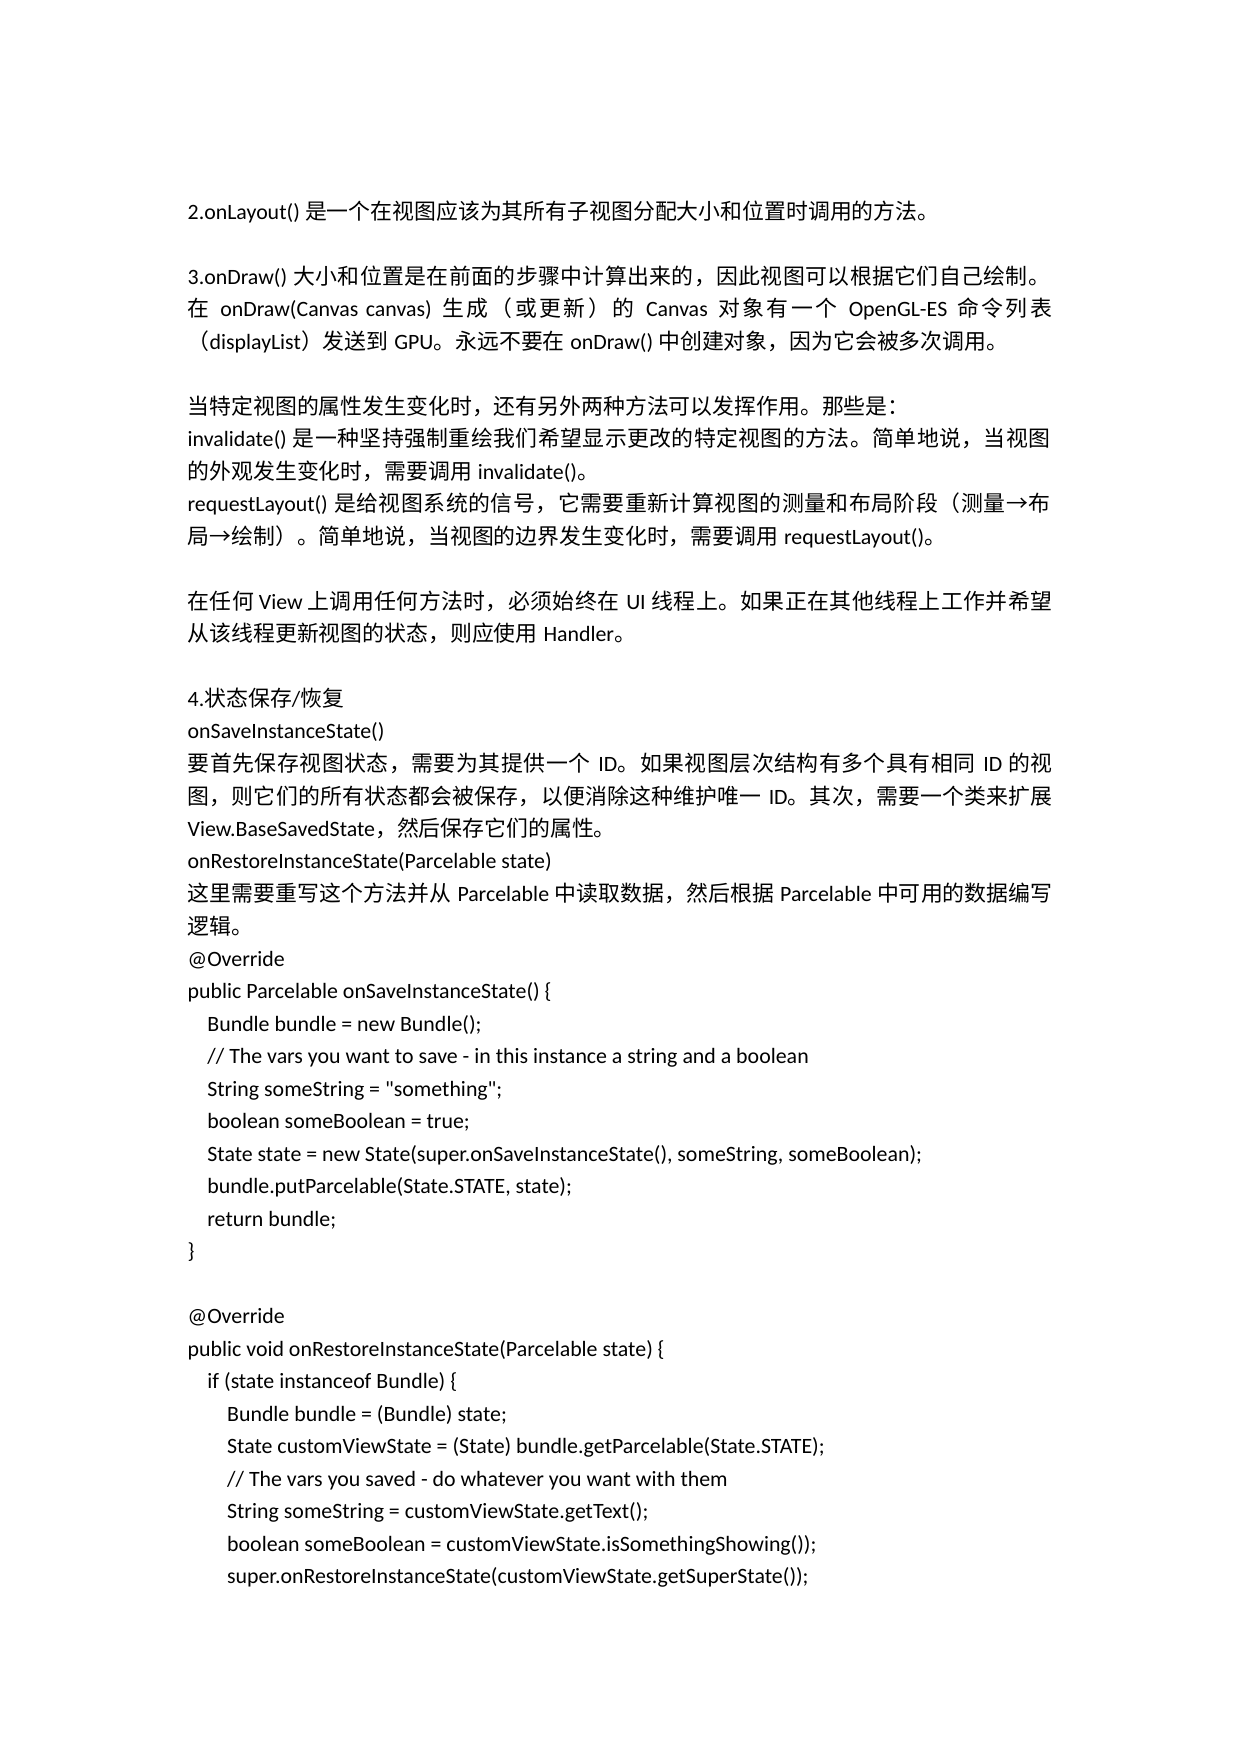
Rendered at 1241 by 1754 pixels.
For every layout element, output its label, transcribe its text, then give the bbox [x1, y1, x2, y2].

list 当特定视图的属性发生变化时，还有另外两种方法可以发挥作用。那些是： [187, 389, 1053, 422]
list return bundle; [187, 1202, 1053, 1234]
list 这里需要重写这个方法并从 Parcelable 中读取数据，然后根据 Parcelable 中可用的数据编写逻辑。 [187, 877, 1053, 942]
list 在任何View上调用任何方法时，必须始终在 UI 线程上。如果正在其他线程上工作并希望从该线程更新视图的状态，则应使用 Handler。 [187, 584, 1053, 649]
list public void onRestoreInstanceState(Parcelable state) { [187, 1332, 1053, 1364]
list if (state instanceof Bundle) { [187, 1364, 1053, 1397]
list onRestoreInstanceState(Parcelable state) [187, 844, 1053, 877]
list 状态保存/恢复 [187, 682, 1053, 714]
list State customViewState = (State) bundle.getParcelable(State.STATE); [187, 1429, 1053, 1462]
list public Parcelable onSaveInstanceState() { [187, 974, 1053, 1007]
list onLayout() 是一个在视图应该为其所有子视图分配大小和位置时调用的方法。 [187, 194, 1053, 227]
list onDraw() 大小和位置是在前面的步骤中计算出来的，因此视图可以根据它们自己绘制。在 onDraw(Canvas canvas) 生成（或更新）的 Canvas 对象有一个 OpenGL-ES 命令列表（displayList）发送到 GPU。永远不要在 onDraw() 中创建对象，因为它会被多次调用。 [187, 259, 1053, 357]
list 要首先保存视图状态，需要为其提供一个 ID。如果视图层次结构有多个具有相同 ID 的视图，则它们的所有状态都会被保存，以便消除这种维护唯一 ID。其次，需要一个类来扩展 View.BaseSavedState，然后保存它们的属性。 [187, 747, 1053, 844]
list String someString = "something"; [187, 1072, 1053, 1104]
list Bundle bundle = new Bundle(); [187, 1007, 1053, 1039]
list requestLayout() 是给视图系统的信号，它需要重新计算视图的测量和布局阶段（测量→布局→绘制）。简单地说，当视图的边界发生变化时，需要调用 requestLayout()。 [187, 487, 1053, 552]
list // The vars you want to save - in this instance a string and a boolean [187, 1039, 1053, 1072]
list } [187, 1234, 1053, 1267]
list boolean someBoolean = customViewState.isSomethingShowing()); [187, 1527, 1053, 1559]
list // The vars you saved - do whatever you want with them [187, 1462, 1053, 1494]
list String someString = customViewState.getText(); [187, 1494, 1053, 1527]
list boolean someBoolean = true; [187, 1104, 1053, 1137]
list invalidate() 是一种坚持强制重绘我们希望显示更改的特定视图的方法。简单地说，当视图的外观发生变化时，需要调用 invalidate()。 [187, 422, 1053, 487]
list Bundle bundle = (Bundle) state; [187, 1397, 1053, 1429]
list State state = new State(super.onSaveInstanceState(), someString, someBoolean); [187, 1137, 1053, 1169]
list super.onRestoreInstanceState(customViewState.getSuperState()); [187, 1559, 1053, 1592]
list @Override [187, 942, 1053, 974]
list @Override [187, 1299, 1053, 1332]
list bundle.putParcelable(State.STATE, state); [187, 1169, 1053, 1202]
list onSaveInstanceState() [187, 714, 1053, 747]
